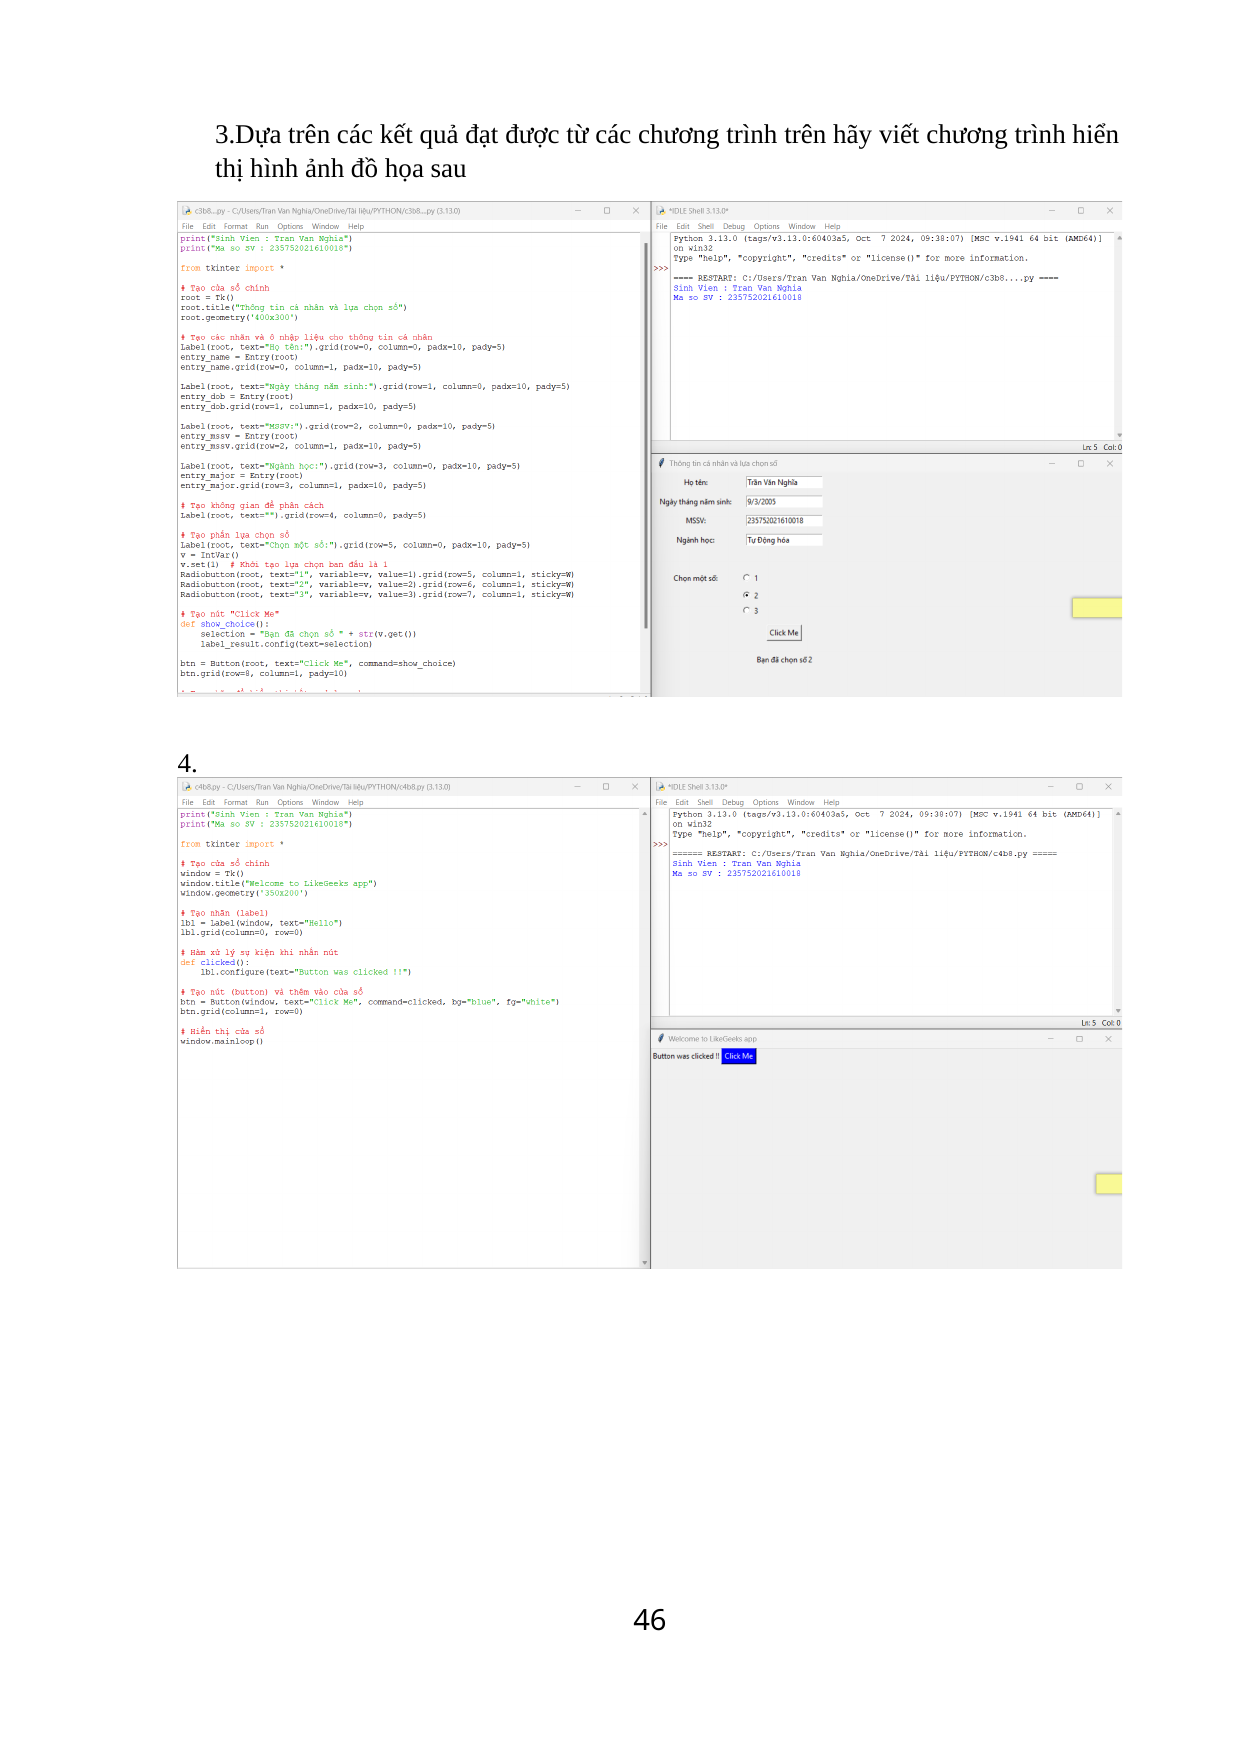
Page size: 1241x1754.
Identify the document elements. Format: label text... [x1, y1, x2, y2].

picture [177, 201, 1123, 697]
picture [177, 777, 1123, 1269]
text 3.Dựa trên các kết quả đạt được từ các chương trình trên hãy viết chương trình hiển thị hình ảnh đồ họa sau [215, 118, 1122, 183]
text 4. [177, 747, 1122, 777]
